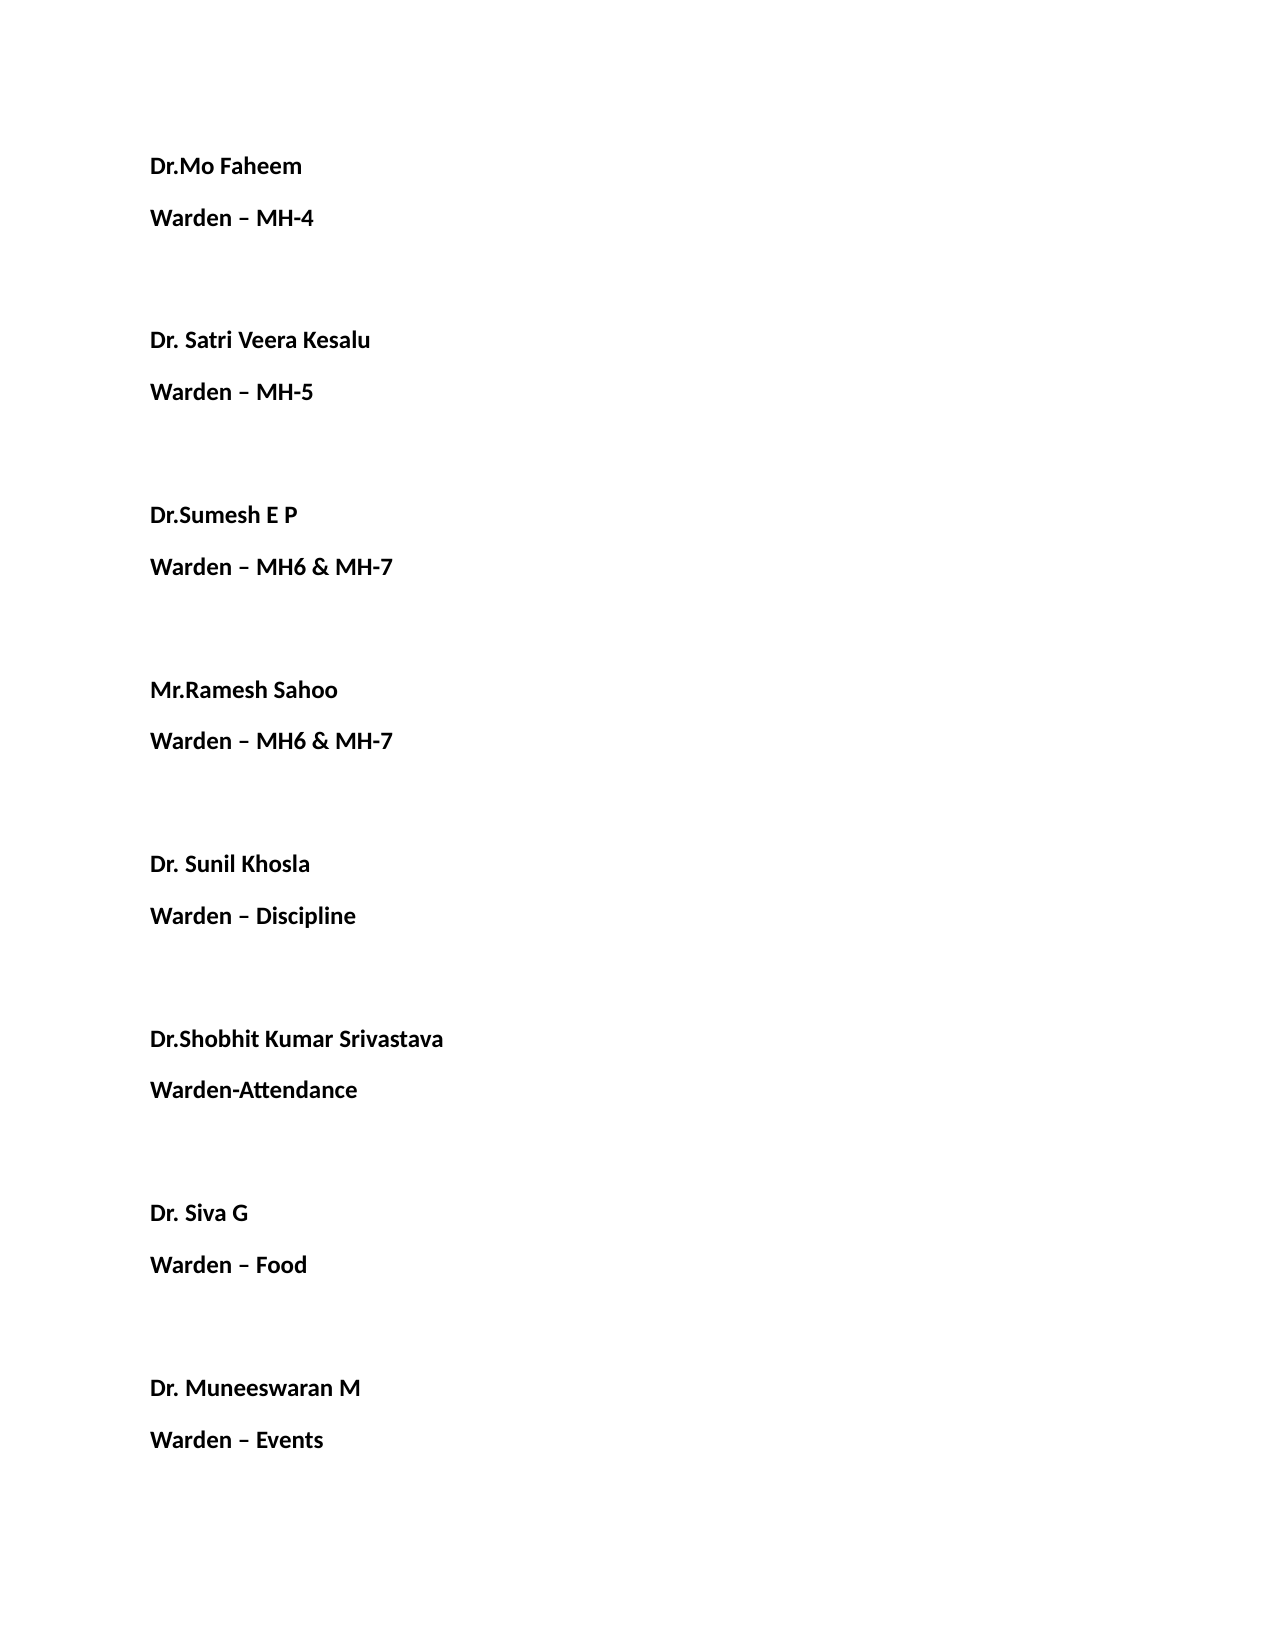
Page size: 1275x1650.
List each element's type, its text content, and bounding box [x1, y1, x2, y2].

text Dr. Siva G [150, 1197, 1125, 1228]
text Dr. Satri Veera Kesalu [150, 324, 1125, 355]
text Warden – Events [150, 1424, 1125, 1454]
text Dr. Muneeswaran M [150, 1372, 1125, 1403]
text Warden – MH6 & MH-7 [150, 725, 1125, 756]
text Dr.Mo Faheem [150, 150, 1125, 181]
text Mr.Ramesh Sahoo [150, 674, 1125, 704]
text Warden – MH-4 [150, 202, 1125, 232]
text Warden – Discipline [150, 900, 1125, 931]
text Warden – MH6 & MH-7 [150, 551, 1125, 581]
text Dr.Shobhit Kumar Srivastava [150, 1023, 1125, 1053]
text Dr.Sumesh E P [150, 499, 1125, 530]
text Warden – MH-5 [150, 376, 1125, 407]
text Warden – Food [150, 1249, 1125, 1280]
text Dr. Sunil Khosla [150, 848, 1125, 879]
text Warden-Attendance [150, 1074, 1125, 1105]
